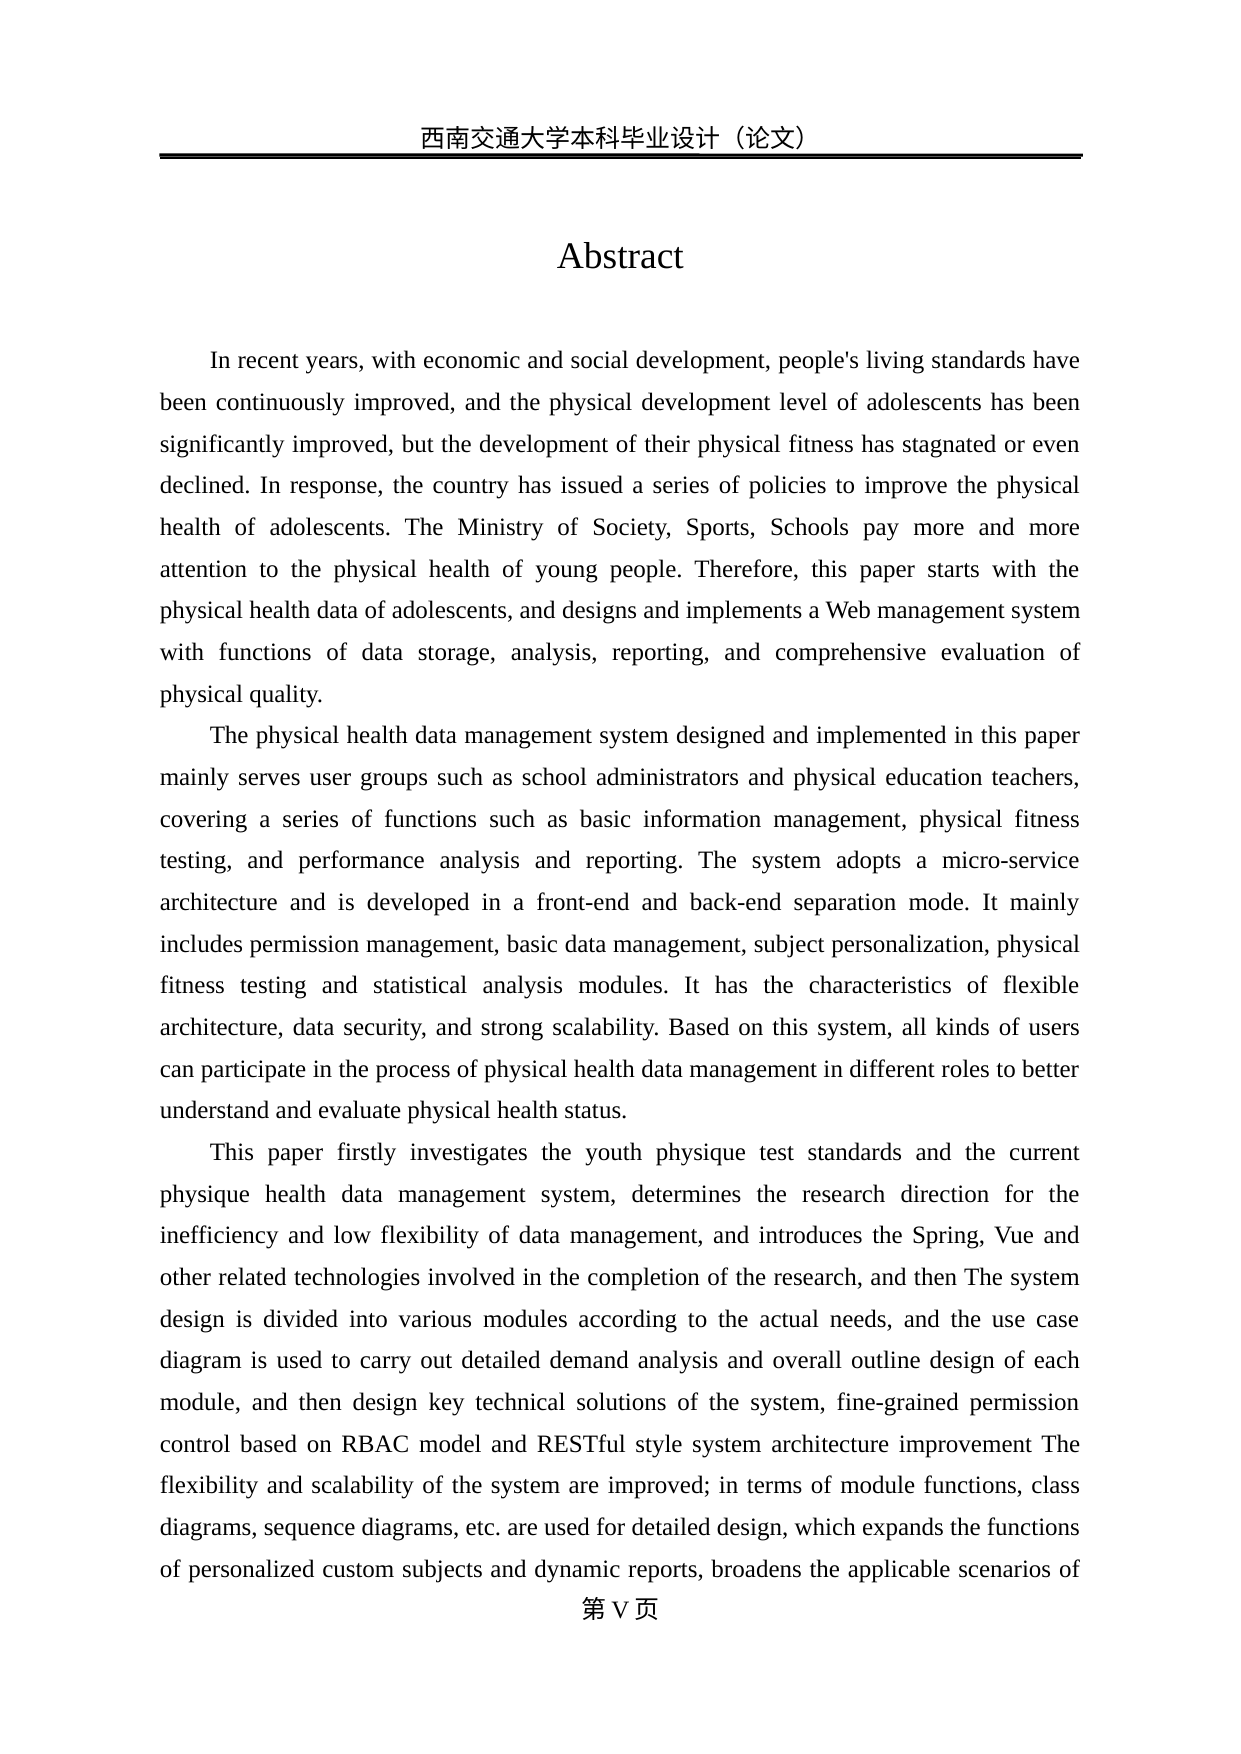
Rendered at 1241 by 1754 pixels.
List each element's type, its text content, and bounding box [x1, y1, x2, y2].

text In recent years, with economic and social development, people's living standards have been continuously improved, and the physical development level of adolescents has been significantly improved, but the development of their physical fitness has stagnated or even declined. In response, the country has issued a series of policies to improve the physical health of adolescents. The Ministry of Society, Sports, Schools pay more and more attention to the physical health of young people. Therefore, this paper starts with the physical health data of adolescents, and designs and implements a Web management system with functions of data storage, analysis, reporting, and comprehensive evaluation of physical quality. [159, 339, 1081, 714]
text The physical health data management system designed and implemented in this paper mainly serves user groups such as school administrators and physical education teachers, covering a series of functions such as basic information management, physical fitness testing, and performance analysis and reporting. The system adopts a micro-service architecture and is developed in a front-end and back-end separation mode. It mainly includes permission management, basic data management, subject personalization, physical fitness testing and statistical analysis modules. It has the characteristics of flexible architecture, data security, and strong scalability. Based on this system, all kinds of users can participate in the process of physical health data management in different roles to better understand and evaluate physical health status. [159, 714, 1081, 1131]
text Abstract [159, 214, 1081, 297]
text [159, 1131, 1081, 1589]
